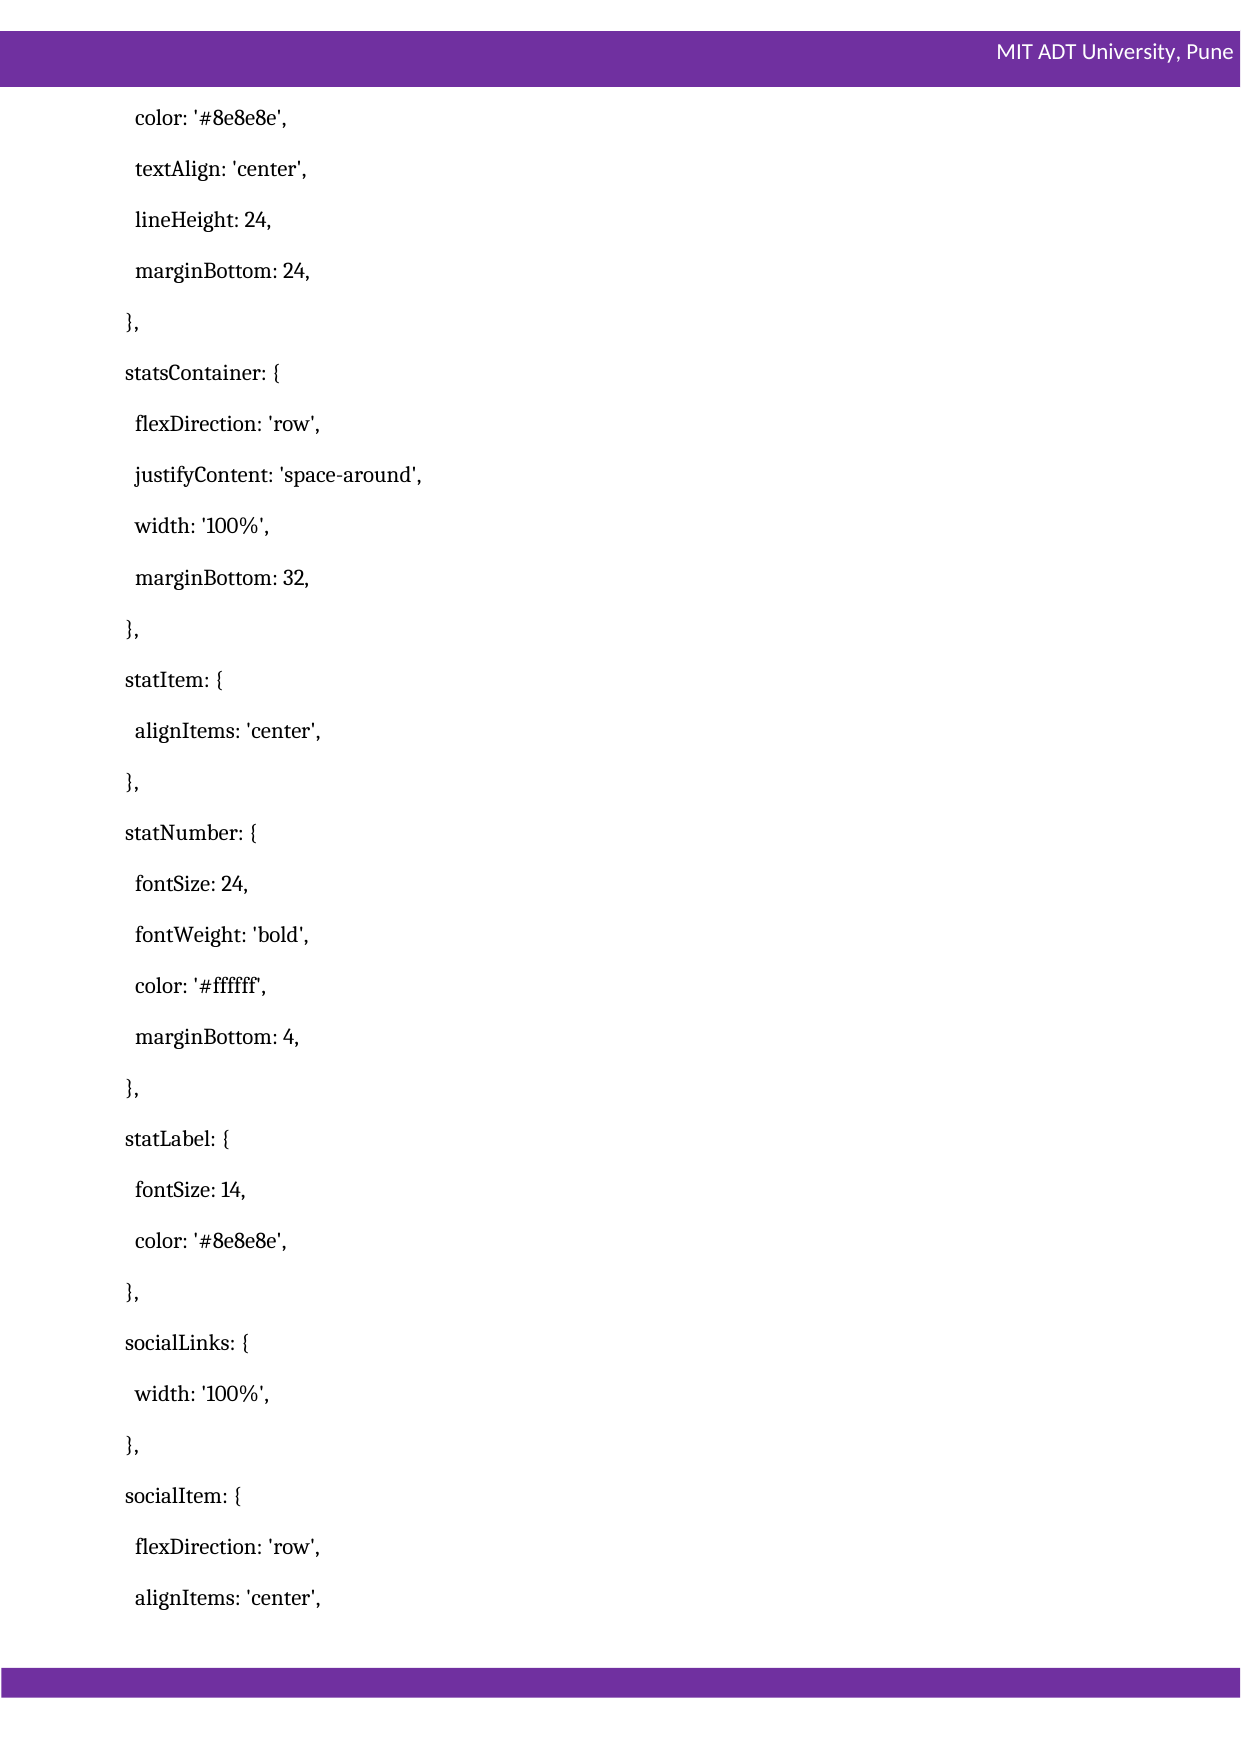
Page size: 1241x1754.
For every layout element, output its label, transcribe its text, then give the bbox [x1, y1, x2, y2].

text width: '100%', [120, 1381, 1195, 1407]
text fontWeight: 'bold', [120, 922, 1195, 948]
text }, [120, 768, 1195, 795]
text }, [120, 309, 1195, 336]
text justifyContent: 'space-around', [120, 462, 1195, 489]
text socialItem: { [120, 1483, 1195, 1509]
text alignItems: 'center', [120, 1585, 1195, 1612]
text statsContainer: { [120, 360, 1195, 387]
text textAlign: 'center', [120, 156, 1195, 182]
text }, [120, 615, 1195, 642]
text flexDirection: 'row', [120, 411, 1195, 438]
text socialLinks: { [120, 1330, 1195, 1356]
text fontSize: 14, [120, 1177, 1195, 1203]
text flexDirection: 'row', [120, 1534, 1195, 1561]
text statItem: { [120, 666, 1195, 693]
text fontSize: 24, [120, 871, 1195, 897]
text marginBottom: 32, [120, 564, 1195, 591]
text statLabel: { [120, 1126, 1195, 1152]
text }, [120, 1279, 1195, 1305]
text lineHeight: 24, [120, 207, 1195, 233]
text marginBottom: 4, [120, 1024, 1195, 1050]
text color: '#ffffff', [120, 973, 1195, 999]
text statNumber: { [120, 819, 1195, 846]
text color: '#8e8e8e', [120, 1228, 1195, 1254]
text color: '#8e8e8e', [120, 105, 1195, 131]
text }, [120, 1432, 1195, 1458]
text marginBottom: 24, [120, 258, 1195, 284]
text width: '100%', [120, 513, 1195, 540]
text }, [120, 1075, 1195, 1101]
text alignItems: 'center', [120, 717, 1195, 744]
